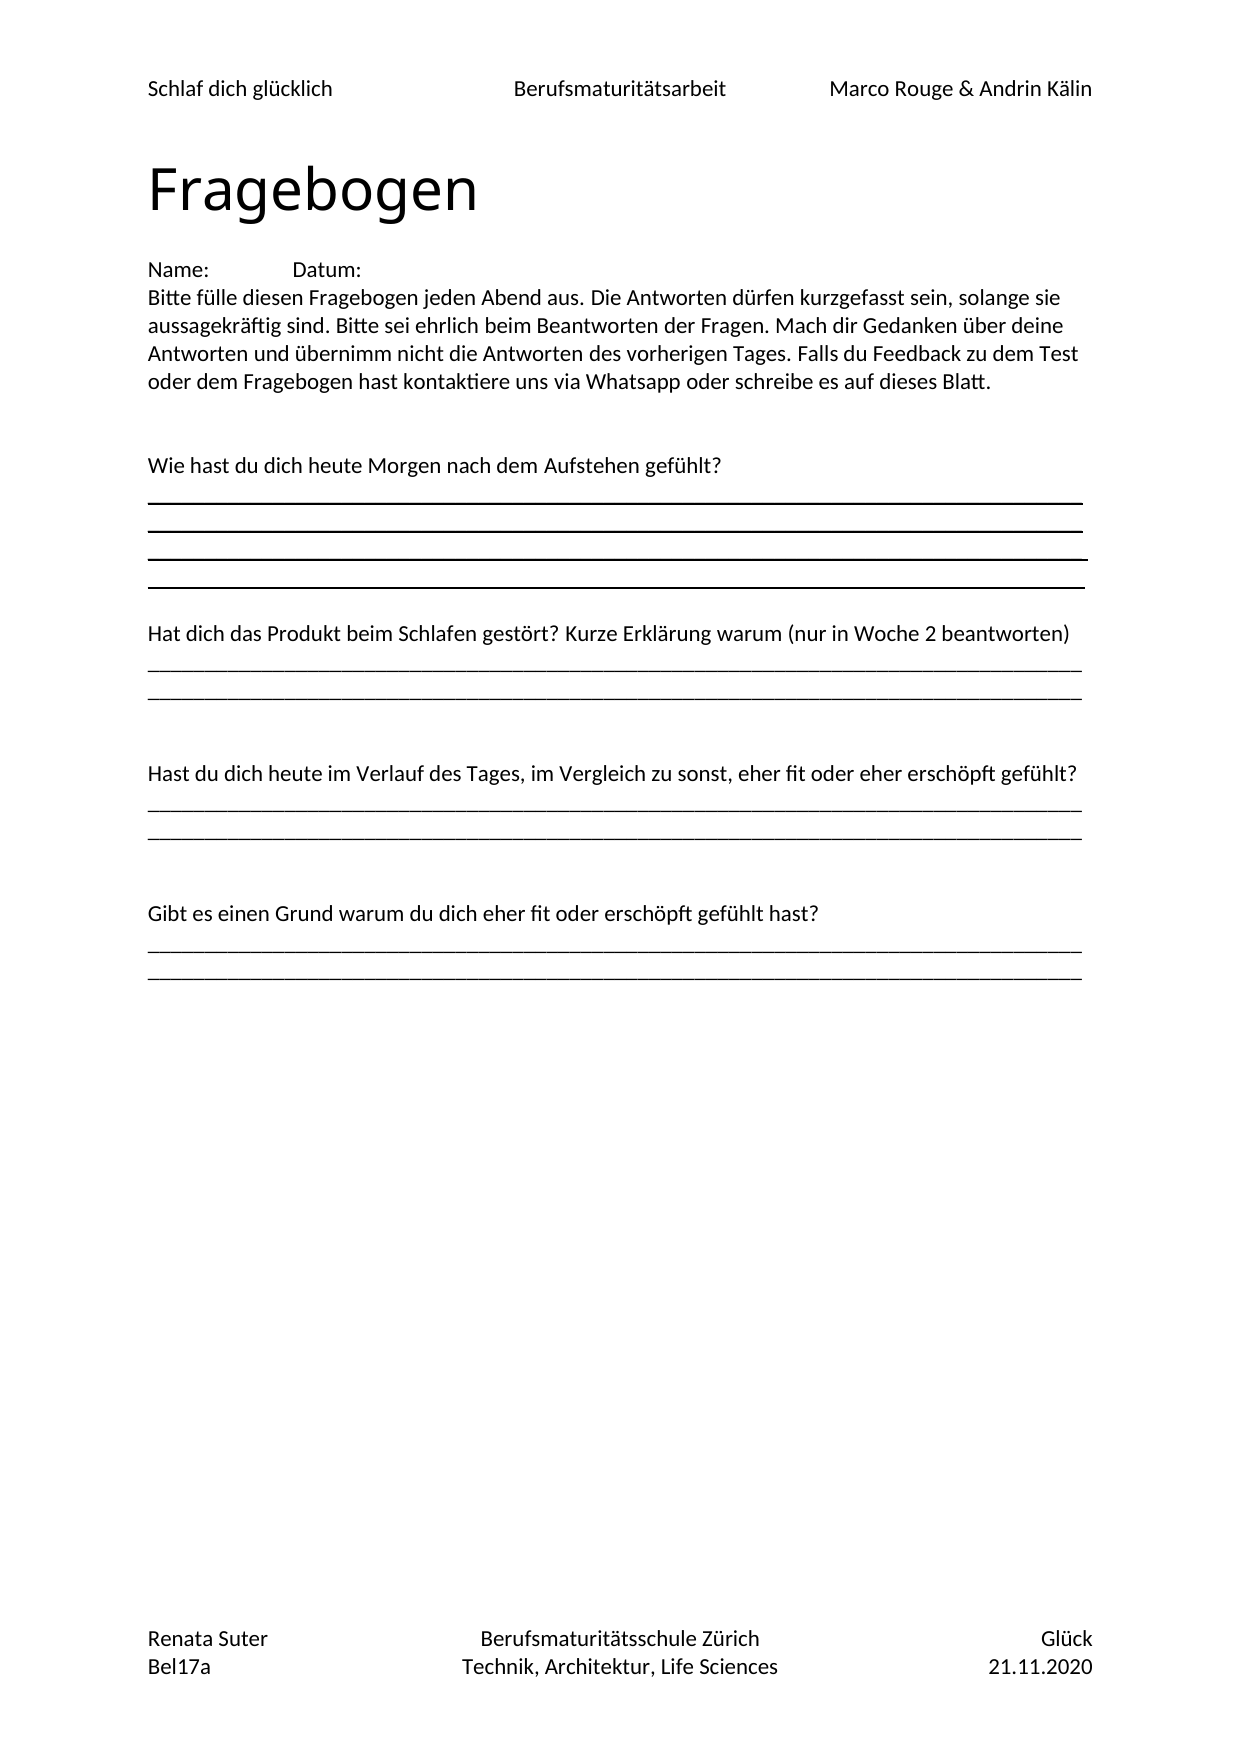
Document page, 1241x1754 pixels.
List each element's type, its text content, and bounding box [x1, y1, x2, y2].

text Name: Datum: [148, 255, 1093, 283]
text Wie hast du dich heute Morgen nach dem Aufstehen gefühlt? [148, 451, 1093, 479]
text ____________________________________________________________________________________________________________________________________________________________________ [148, 787, 1093, 843]
text Hat dich das Produkt beim Schlafen gestört? Kurze Erklärung warum (nur in Woche 2 beantworten) [148, 619, 1093, 647]
text Hast du dich heute im Verlauf des Tages, im Vergleich zu sonst, eher fit oder eher erschöpft gefühlt? [148, 759, 1093, 787]
text Fragebogen [148, 148, 1093, 227]
text ____________________________________________________________________________________________________________________________________________________________________ [148, 928, 1093, 984]
text Gibt es einen Grund warum du dich eher fit oder erschöpft gefühlt hast? [148, 899, 1093, 928]
text Bitte fülle diesen Fragebogen jeden Abend aus. Die Antworten dürfen kurzgefasst sein, solange sie aussagekräftig sind. Bitte sei ehrlich beim Beantworten der Fragen. Mach dir Gedanken über deine Antworten und übernimm nicht die Antworten des vorherigen Tages. Falls du Feedback zu dem Test oder dem Fragebogen hast kontaktiere uns via Whatsapp oder schreibe es auf dieses Blatt. [148, 283, 1093, 395]
text ____________________________________________________________________________________________________________________________________________________________________ [148, 647, 1093, 703]
text ______________________________________________________________________________________________________________________________________________________________________________________________________________________________________________________ [148, 479, 1093, 563]
